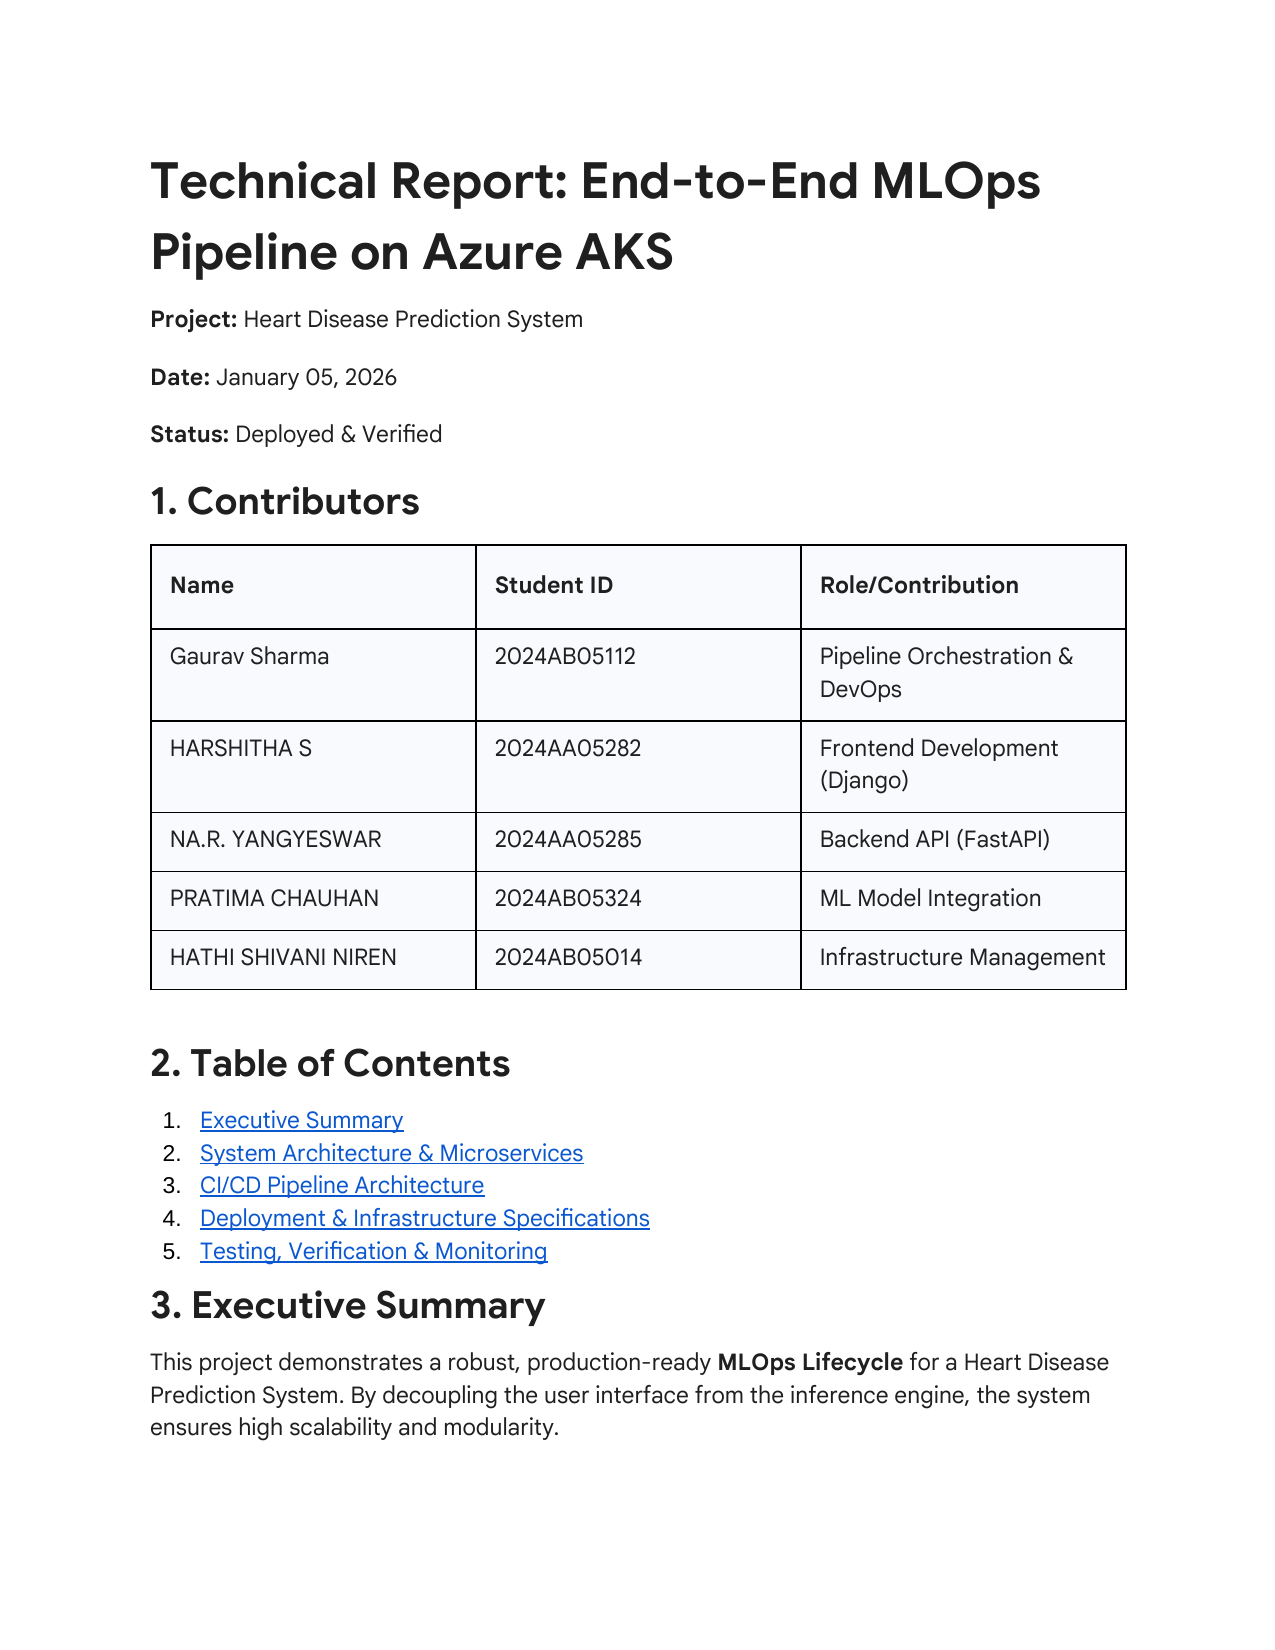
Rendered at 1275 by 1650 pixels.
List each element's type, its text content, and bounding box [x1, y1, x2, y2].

list Testing, Verification & Monitoring [162, 1237, 1125, 1266]
table_cell HATHI SHIVANI NIREN [152, 931, 475, 988]
table_cell 2024AB05324 [477, 872, 800, 929]
text This project demonstrates a robust, production-ready MLOps Lifecycle for a Heart Disease Prediction System. By decoupling the user interface from the inference engine, the system ensures high scalability and modularity. [150, 1348, 1125, 1442]
list Executive Summary [162, 1106, 1125, 1135]
table_cell Frontend Development (Django) [802, 722, 1125, 812]
table_cell HARSHITHA S [152, 722, 475, 812]
list CI/CD Pipeline Architecture [162, 1172, 1125, 1200]
table_cell 2024AB05014 [477, 931, 800, 988]
subtitle 3. Executive Summary [150, 1282, 1125, 1329]
table_cell ML Model Integration [802, 872, 1125, 929]
table_header Name [152, 546, 475, 628]
table_cell Infrastructure Management [802, 931, 1125, 988]
list System Architecture & Microservices [162, 1139, 1125, 1168]
table_cell 2024AB05112 [477, 630, 800, 720]
subtitle 1. Contributors [150, 478, 1125, 525]
subtitle 2. Table of Contents [150, 1040, 1125, 1087]
table_cell NA.R. YANGYESWAR [152, 813, 475, 871]
table_cell Pipeline Orchestration & DevOps [802, 630, 1125, 720]
table_header Role/Contribution [802, 546, 1125, 628]
table_cell PRATIMA CHAUHAN [152, 872, 475, 929]
table_cell 2024AA05282 [477, 722, 800, 812]
text Date: January 05, 2026 [150, 363, 1125, 392]
table_cell Backend API (FastAPI) [802, 813, 1125, 871]
text Project: Heart Disease Prediction System [150, 305, 1125, 334]
table_cell 2024AA05285 [477, 813, 800, 871]
subtitle Technical Report: End-to-End MLOps Pipeline on Azure AKS [150, 150, 1125, 284]
table_header Student ID [477, 546, 800, 628]
text Status: Deployed & Verified [150, 421, 1125, 449]
list Deployment & Infrastructure Specifications [162, 1204, 1125, 1233]
table_cell Gaurav Sharma [152, 630, 475, 720]
